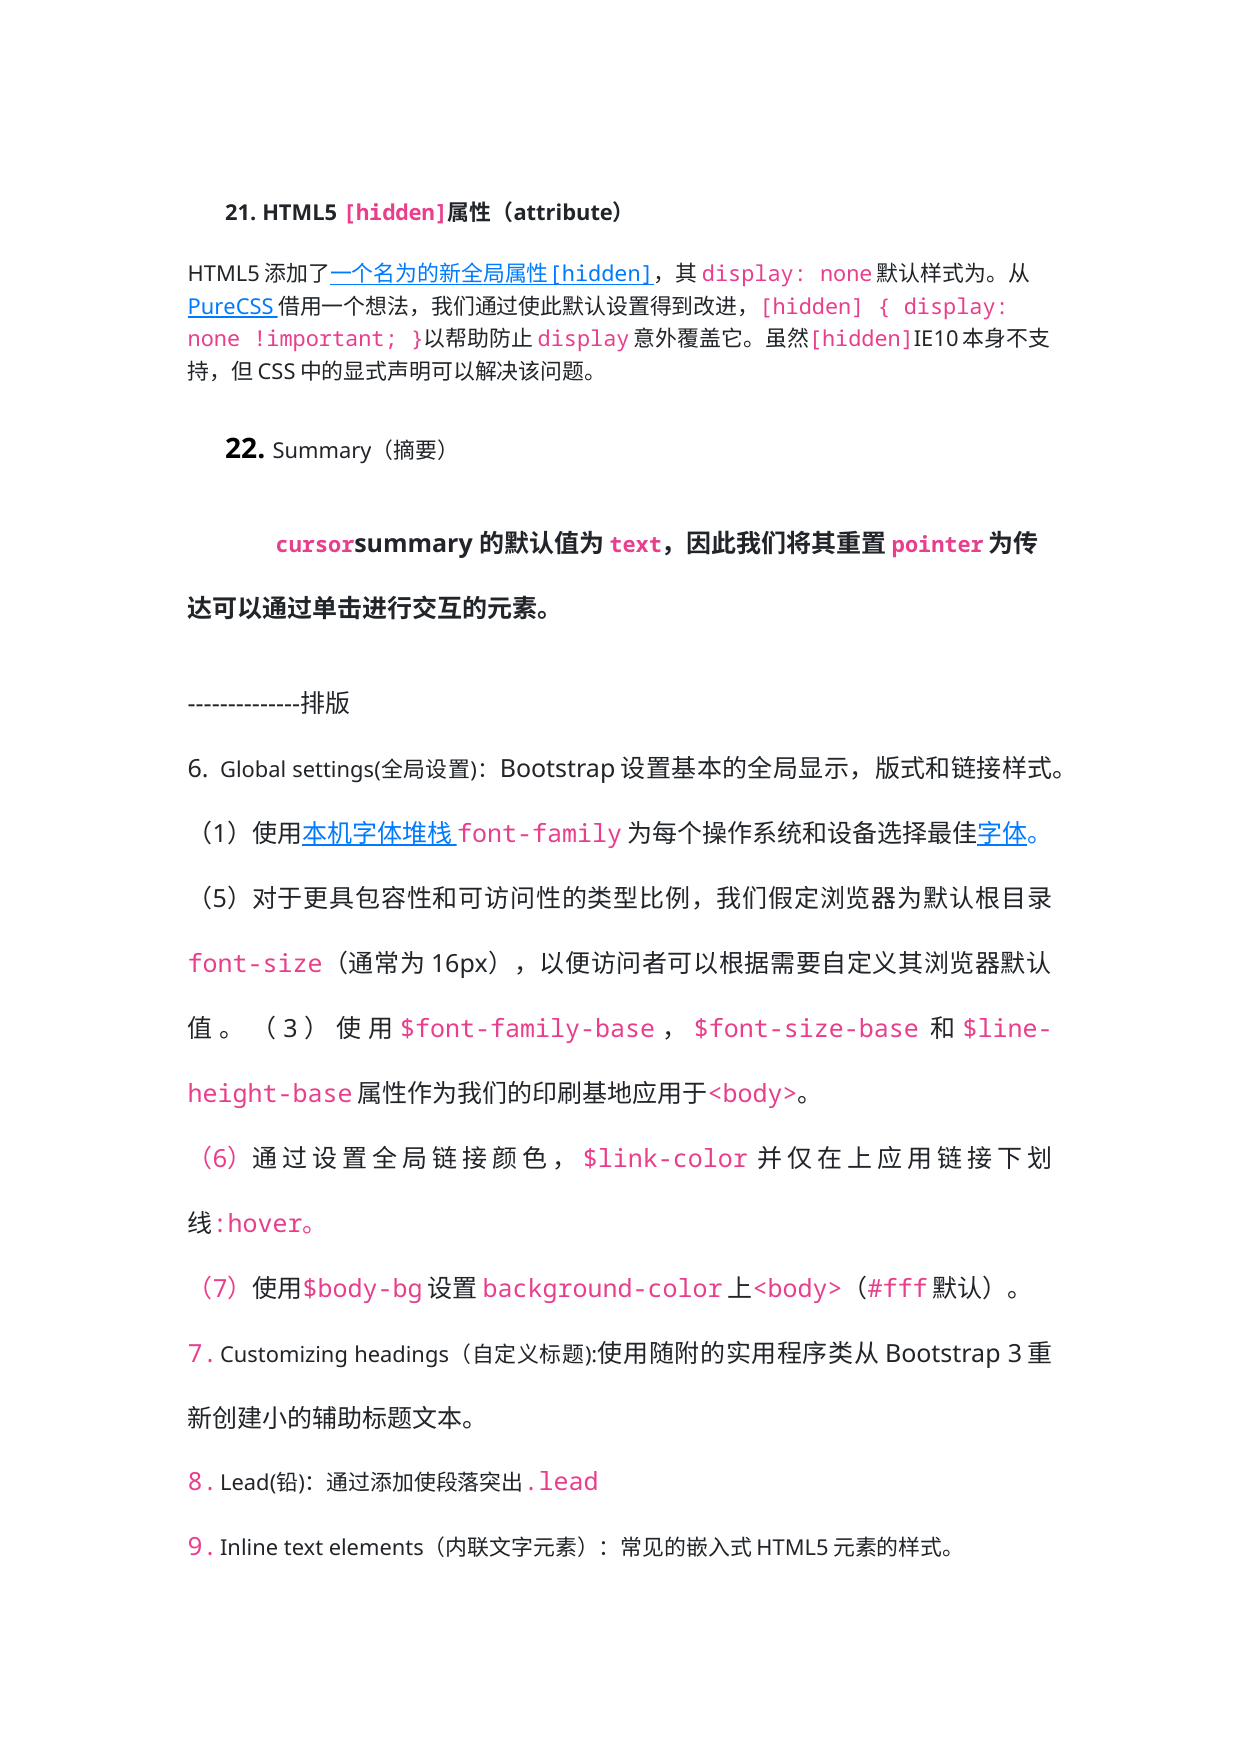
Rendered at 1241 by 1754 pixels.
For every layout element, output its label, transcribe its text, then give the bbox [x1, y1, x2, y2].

list Global settings(全局设置)：Bootstrap设置基本的全局显示，版式和链接样式。（1）使用本机字体堆栈font-family为每个操作系统和设备选择最佳字体。 [187, 734, 1053, 864]
list 通过设置全局链接颜色，$link-color并仅在上应用链接下划线:hover。 [187, 1124, 1053, 1254]
list Lead(铅)：通过添加使段落突出.lead [187, 1449, 1053, 1514]
list Inline text elements（内联文字元素）：常见的嵌入式HTML5元素的样式。 [187, 1514, 1053, 1579]
list 对于更具包容性和可访问性的类型比例，我们假定浏览器为默认根目录font-size（通常为16px），以便访问者可以根据需要自定义其浏览器默认值。（3）使用$font-family-base，$font-size-base和$line-height-base属性作为我们的印刷基地应用于<body>。 [187, 864, 1053, 1124]
subtitle HTML5 [hidden]属性（attribute） [225, 194, 1053, 227]
list Customizing headings（自定义标题):使用随附的实用程序类从Bootstrap 3重新创建小的辅助标题文本。 [187, 1319, 1053, 1449]
subtitle cursorsummary 的默认值为text，因此我们将其重置pointer为传达可以通过单击进行交互的元素。 [187, 509, 1053, 639]
subtitle Summary（摘要） [225, 415, 1053, 480]
text HTML5添加了一个名为的新全局属性[hidden]，其display: none默认样式为。从PureCSS借用一个想法，我们通过使此默认设置得到改进，[hidden] { display: none !important; }以帮助防止display意外覆盖它。虽然[hidden]IE10本身不支持，但CSS中的显式声明可以解决该问题。 [187, 256, 1053, 386]
list 使用$body-bg设置background-color上<body>（#fff默认）。 [187, 1254, 1053, 1319]
text --------------排版 [187, 669, 1053, 734]
